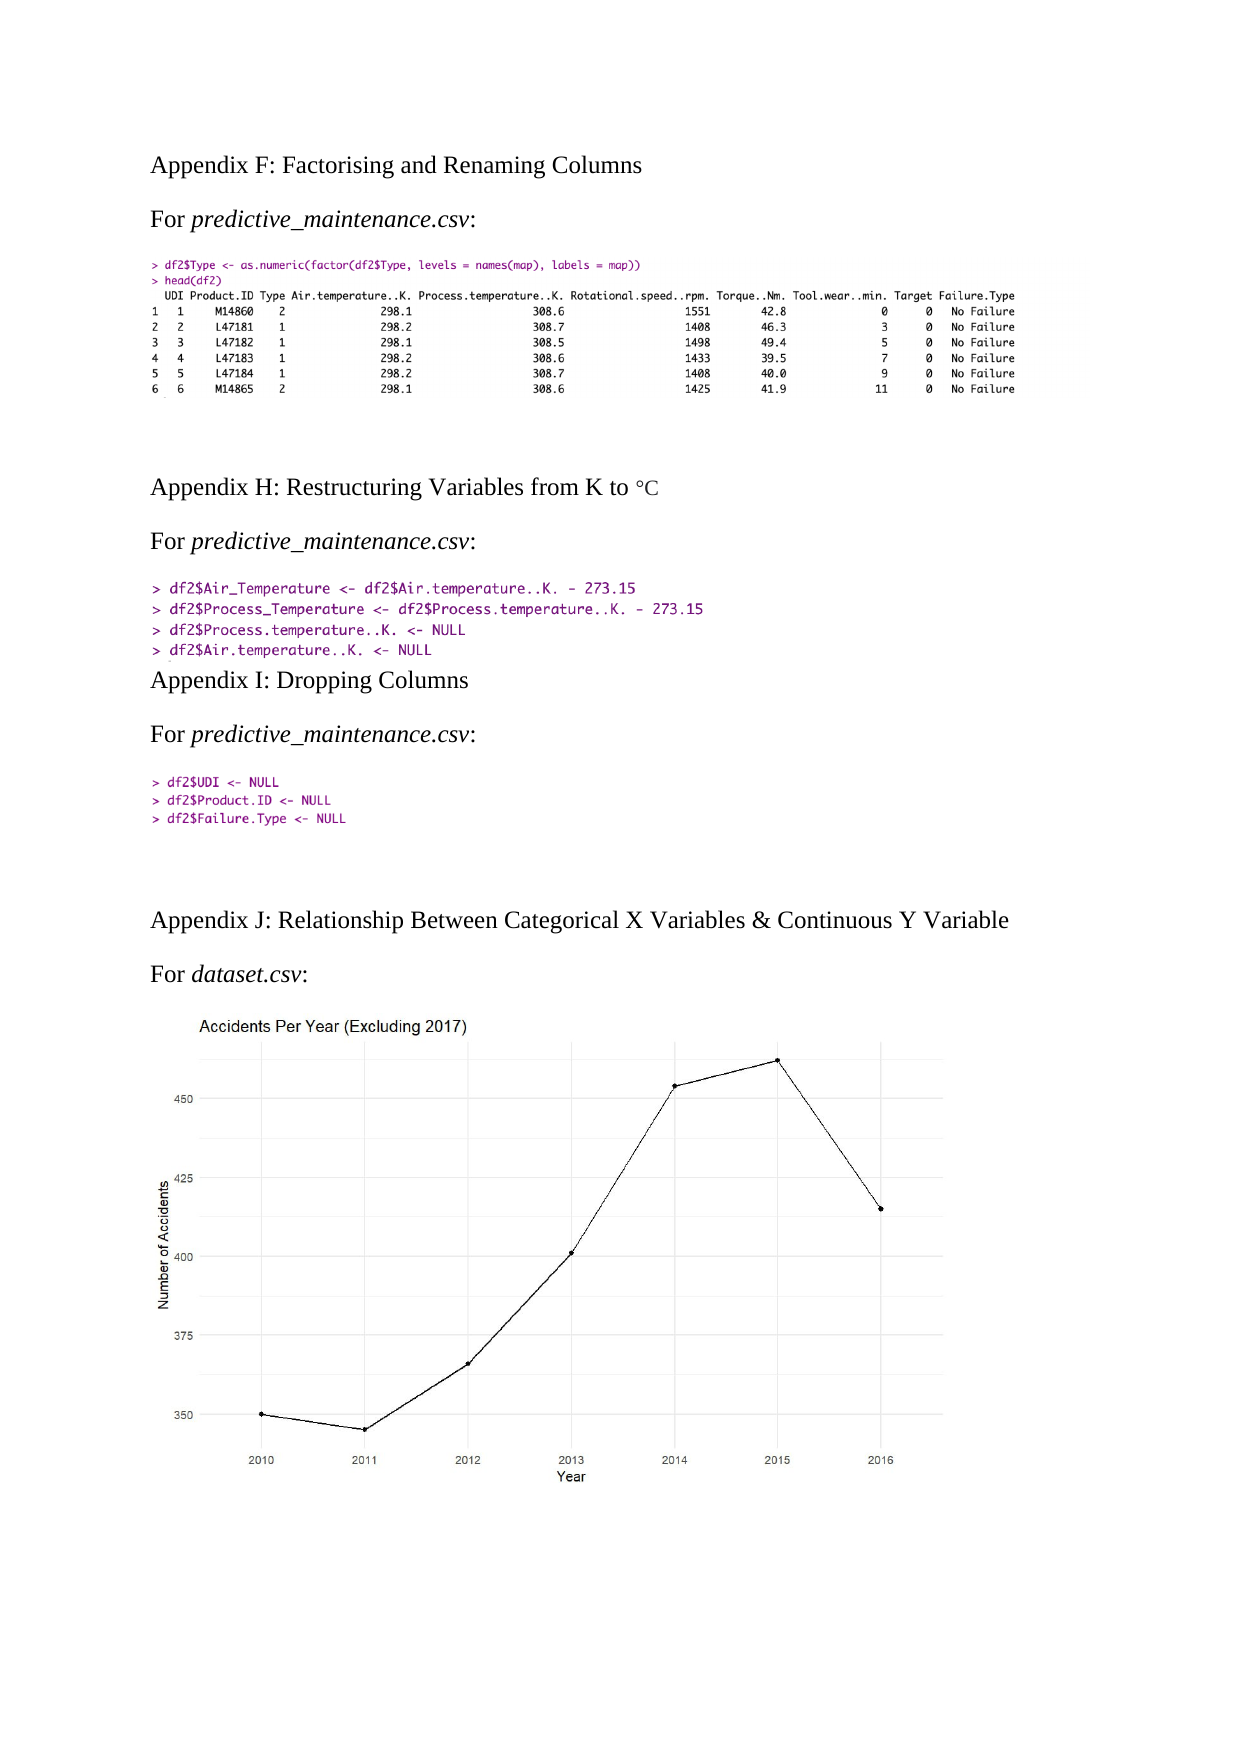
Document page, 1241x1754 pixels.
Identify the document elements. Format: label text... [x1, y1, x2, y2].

picture [150, 257, 1091, 398]
subtitle Appendix J: Relationship Between Categorical X Variables & Continuous Y Variable [150, 905, 1090, 934]
text For dataset.csv: [150, 959, 1090, 988]
subtitle Appendix H: Restructuring Variables from K to °C [150, 472, 1090, 501]
picture [150, 773, 1146, 827]
subtitle Appendix I: Dropping Columns [150, 662, 1090, 694]
picture [150, 580, 1091, 662]
text For predictive_maintenance.csv: [150, 719, 1090, 748]
picture [150, 1013, 950, 1490]
text For predictive_maintenance.csv: [150, 526, 1090, 555]
text For predictive_maintenance.csv: [150, 204, 1090, 233]
subtitle Appendix F: Factorising and Renaming Columns [150, 150, 1090, 179]
